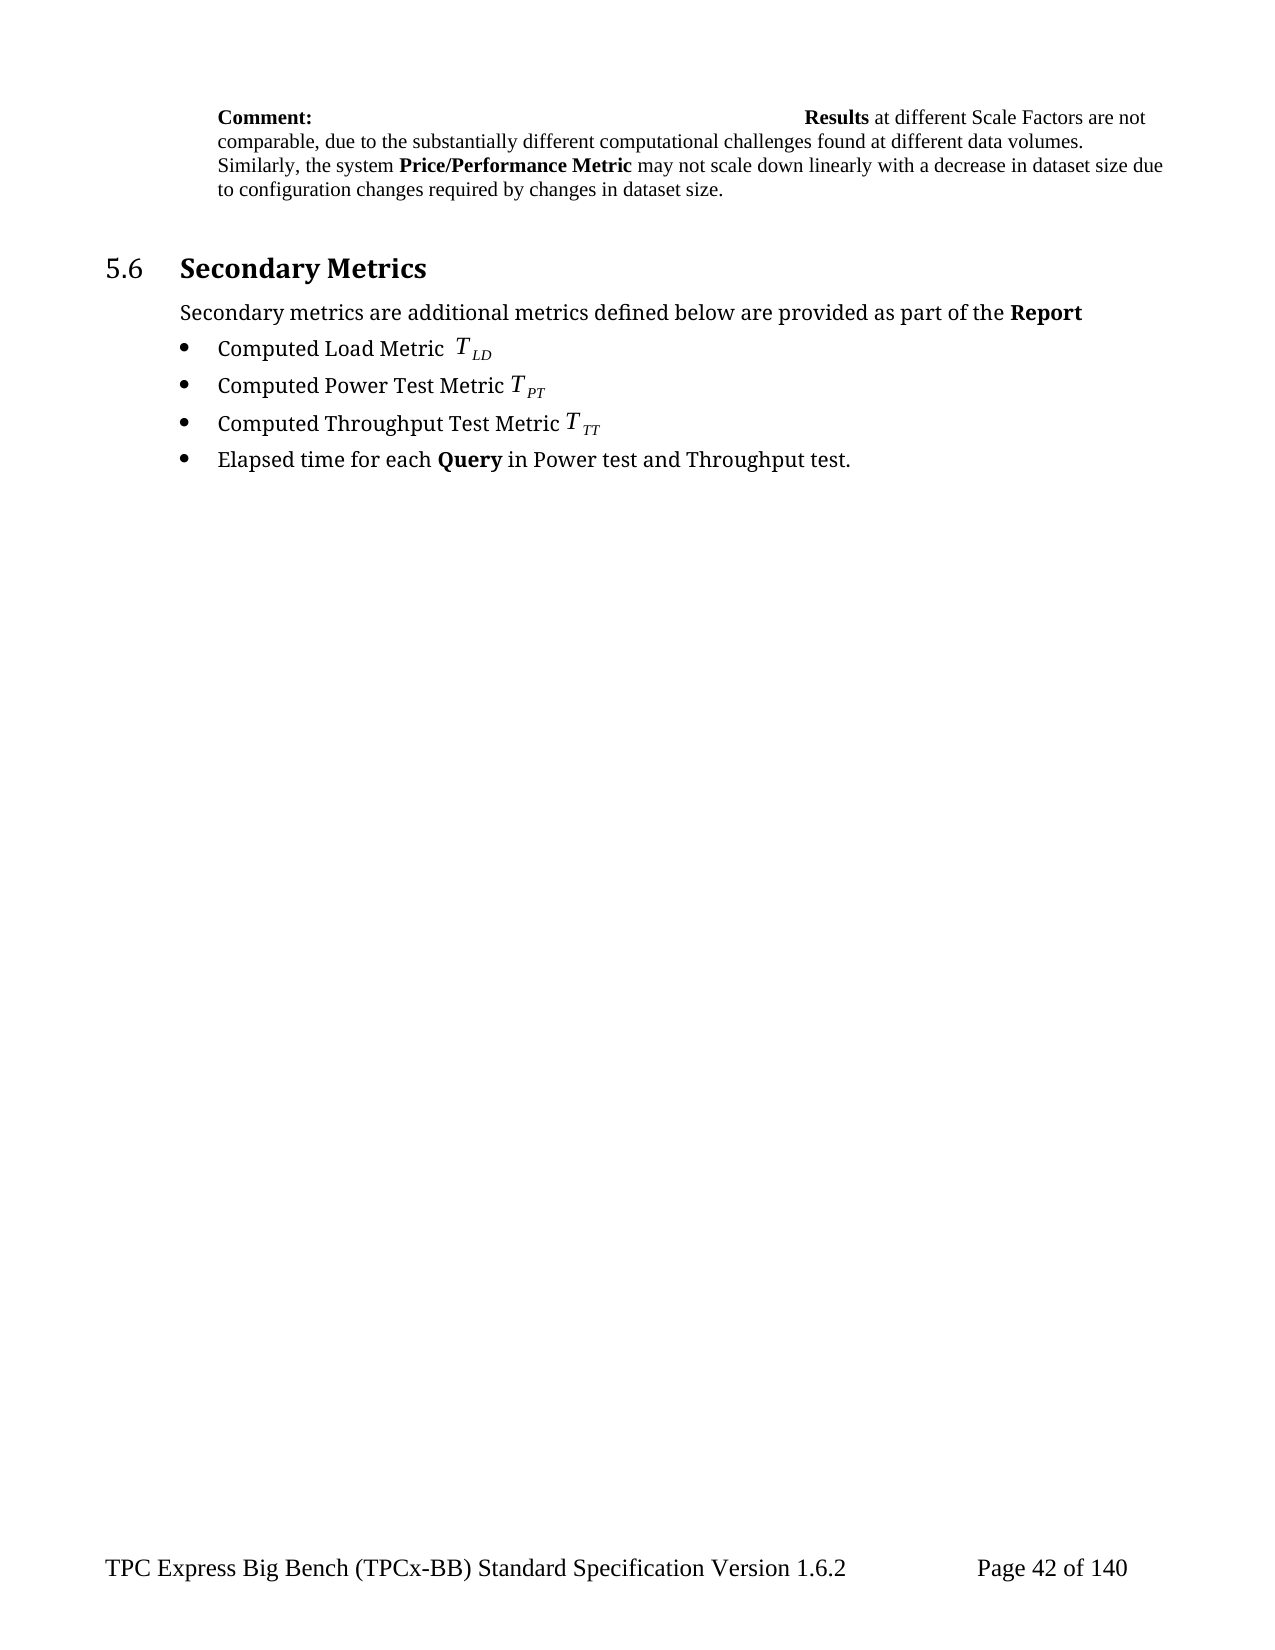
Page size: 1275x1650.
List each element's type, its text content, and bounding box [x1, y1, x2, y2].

list Computed Load Metric [180, 333, 1170, 364]
list Computed Throughput Test Metric [180, 408, 1170, 439]
list Elapsed time for each Query in Power test and Throughput test. [180, 445, 1170, 474]
text Results at different Scale Factors are not comparable, due to the substantially different computational challenges found at different data volumes. Similarly, the system Price/Performance Metric may not scale down linearly with a decrease in dataset size due to configuration changes required by changes in dataset size. [217, 105, 1170, 201]
title Secondary Metrics [105, 251, 1170, 285]
text Secondary metrics are additional metrics defined below are provided as part of the Report [180, 298, 1170, 326]
list Computed Power Test Metric [180, 370, 1170, 402]
